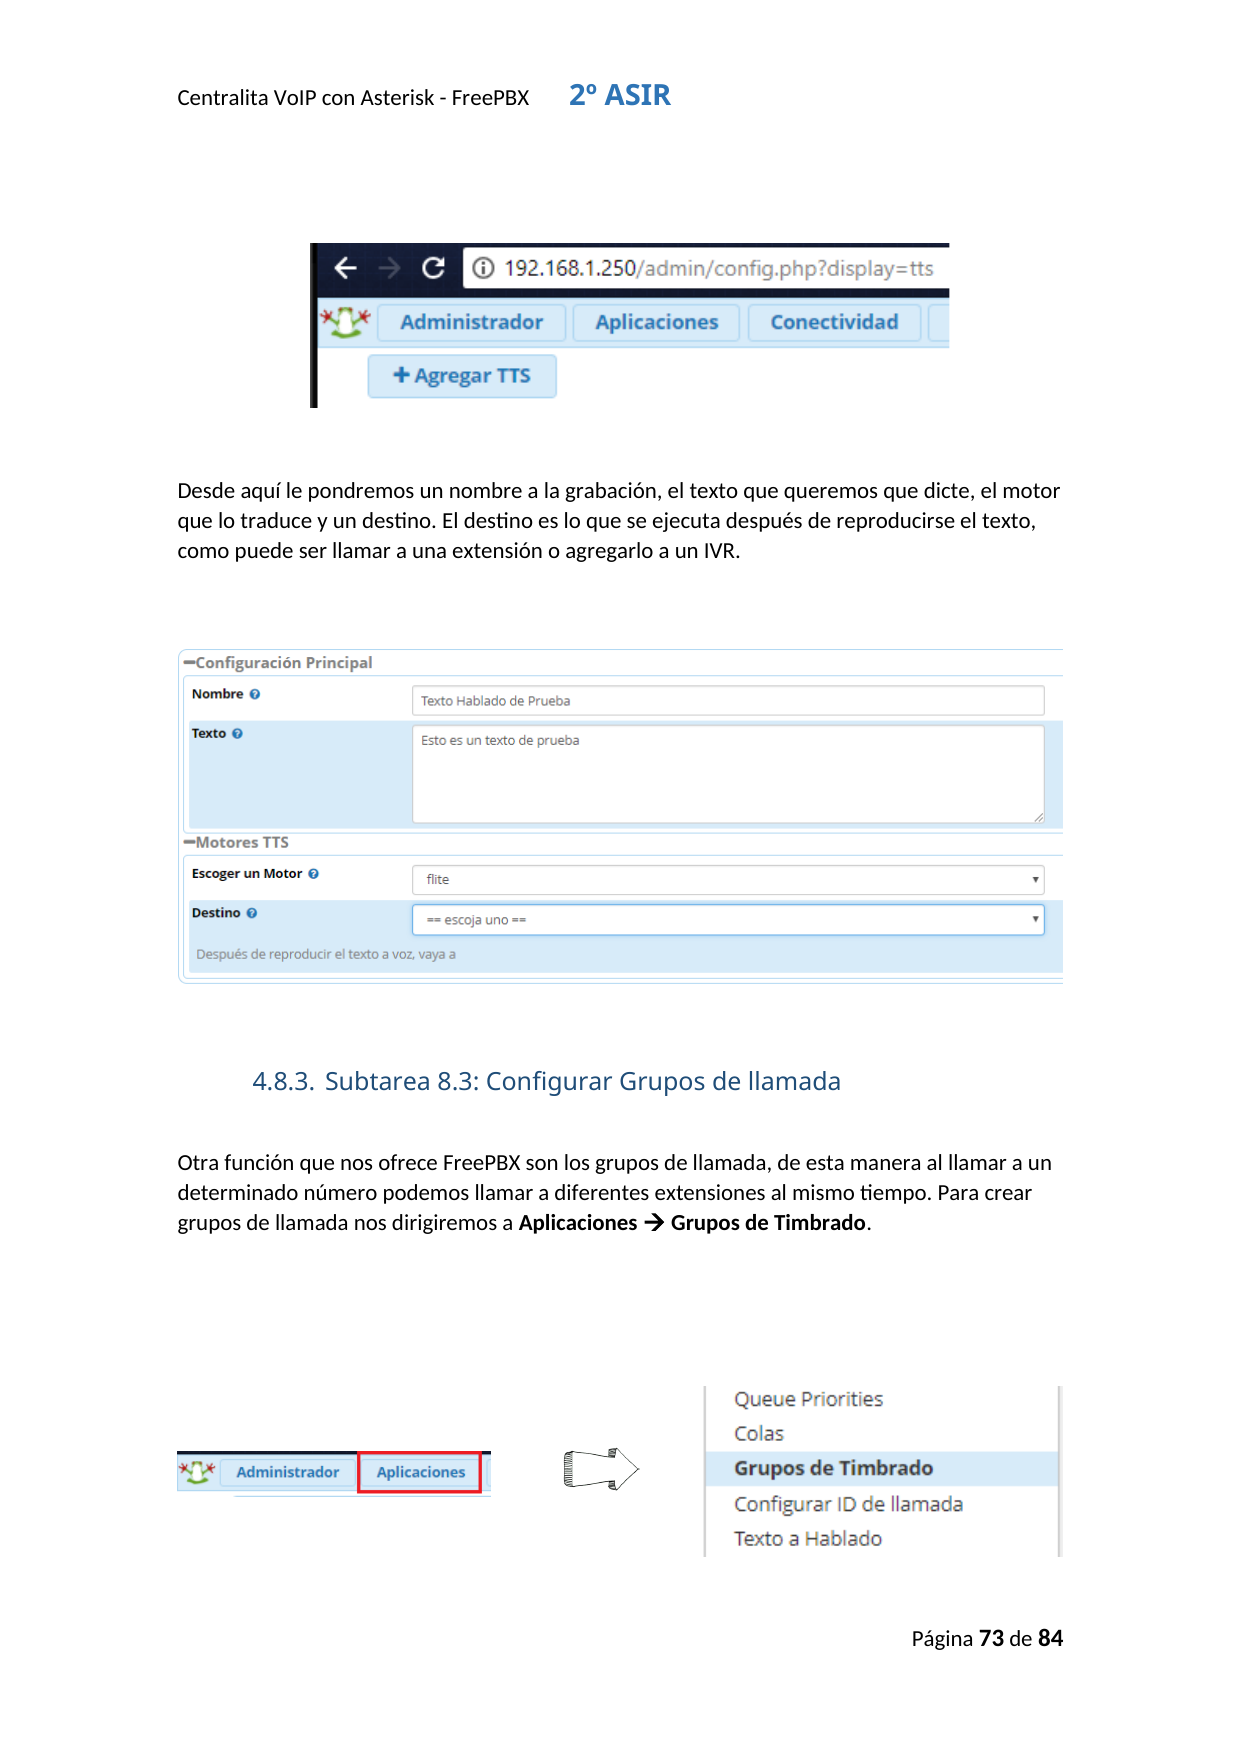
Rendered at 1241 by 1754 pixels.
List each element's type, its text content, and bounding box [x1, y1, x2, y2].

text Desde aquí le pondremos un nombre a la grabación, el texto que queremos que dicte, el motor que lo traduce y un destino. El destino es lo que se ejecuta después de reproducirse el texto, como puede ser llamar a una extensión o agregarlo a un IVR. [177, 476, 1063, 564]
picture [310, 243, 950, 408]
text Otra función que nos ofrece FreePBX son los grupos de llamada, de esta manera al llamar a un determinado número podemos llamar a diferentes extensiones al mismo tiempo. Para crear grupos de llamada nos dirigiremos a Aplicaciones Grupos de Timbrado. [177, 1148, 1063, 1236]
subtitle Subtarea 8.3: Configurar Grupos de llamada [252, 1064, 1063, 1098]
picture [177, 648, 1063, 996]
picture [703, 1386, 1063, 1557]
picture [562, 1429, 641, 1509]
picture [177, 1451, 491, 1497]
